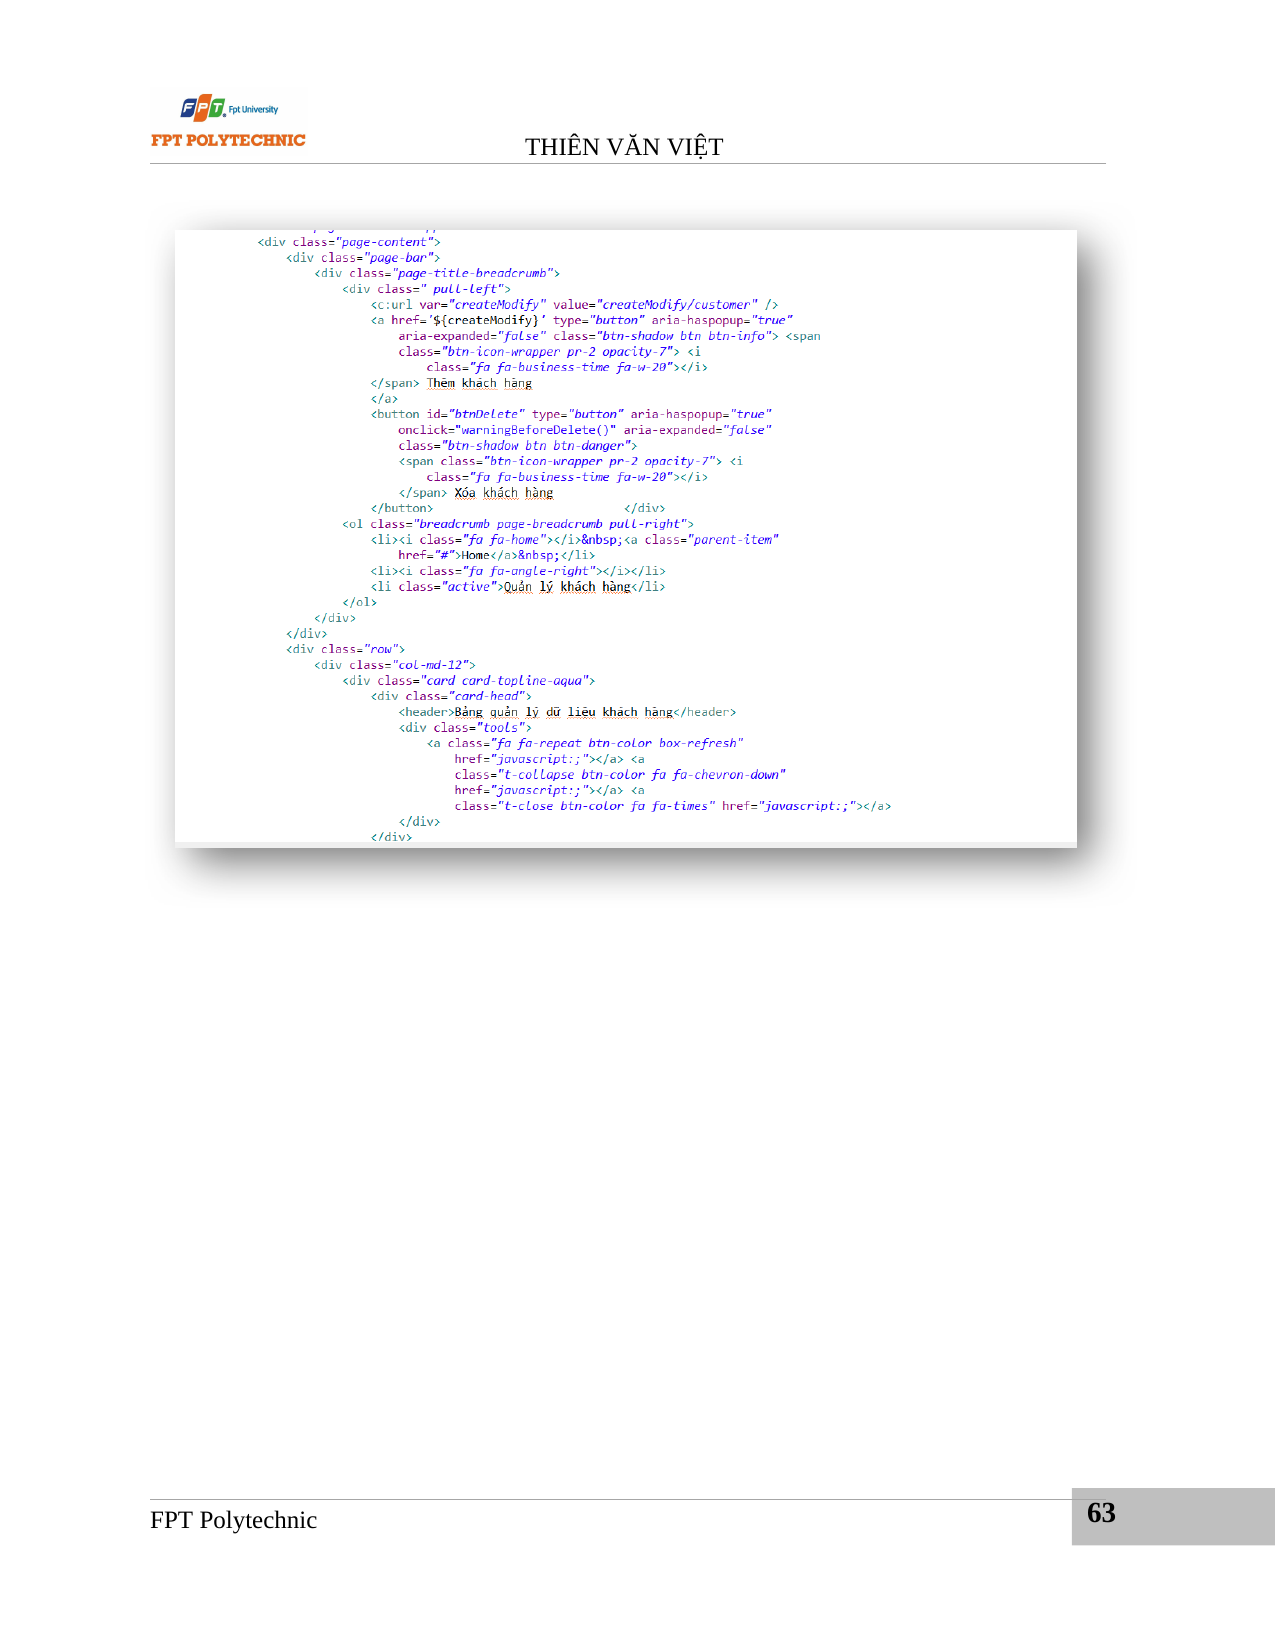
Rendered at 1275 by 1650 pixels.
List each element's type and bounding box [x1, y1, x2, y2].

picture [150, 87, 308, 156]
picture [175, 230, 1077, 848]
